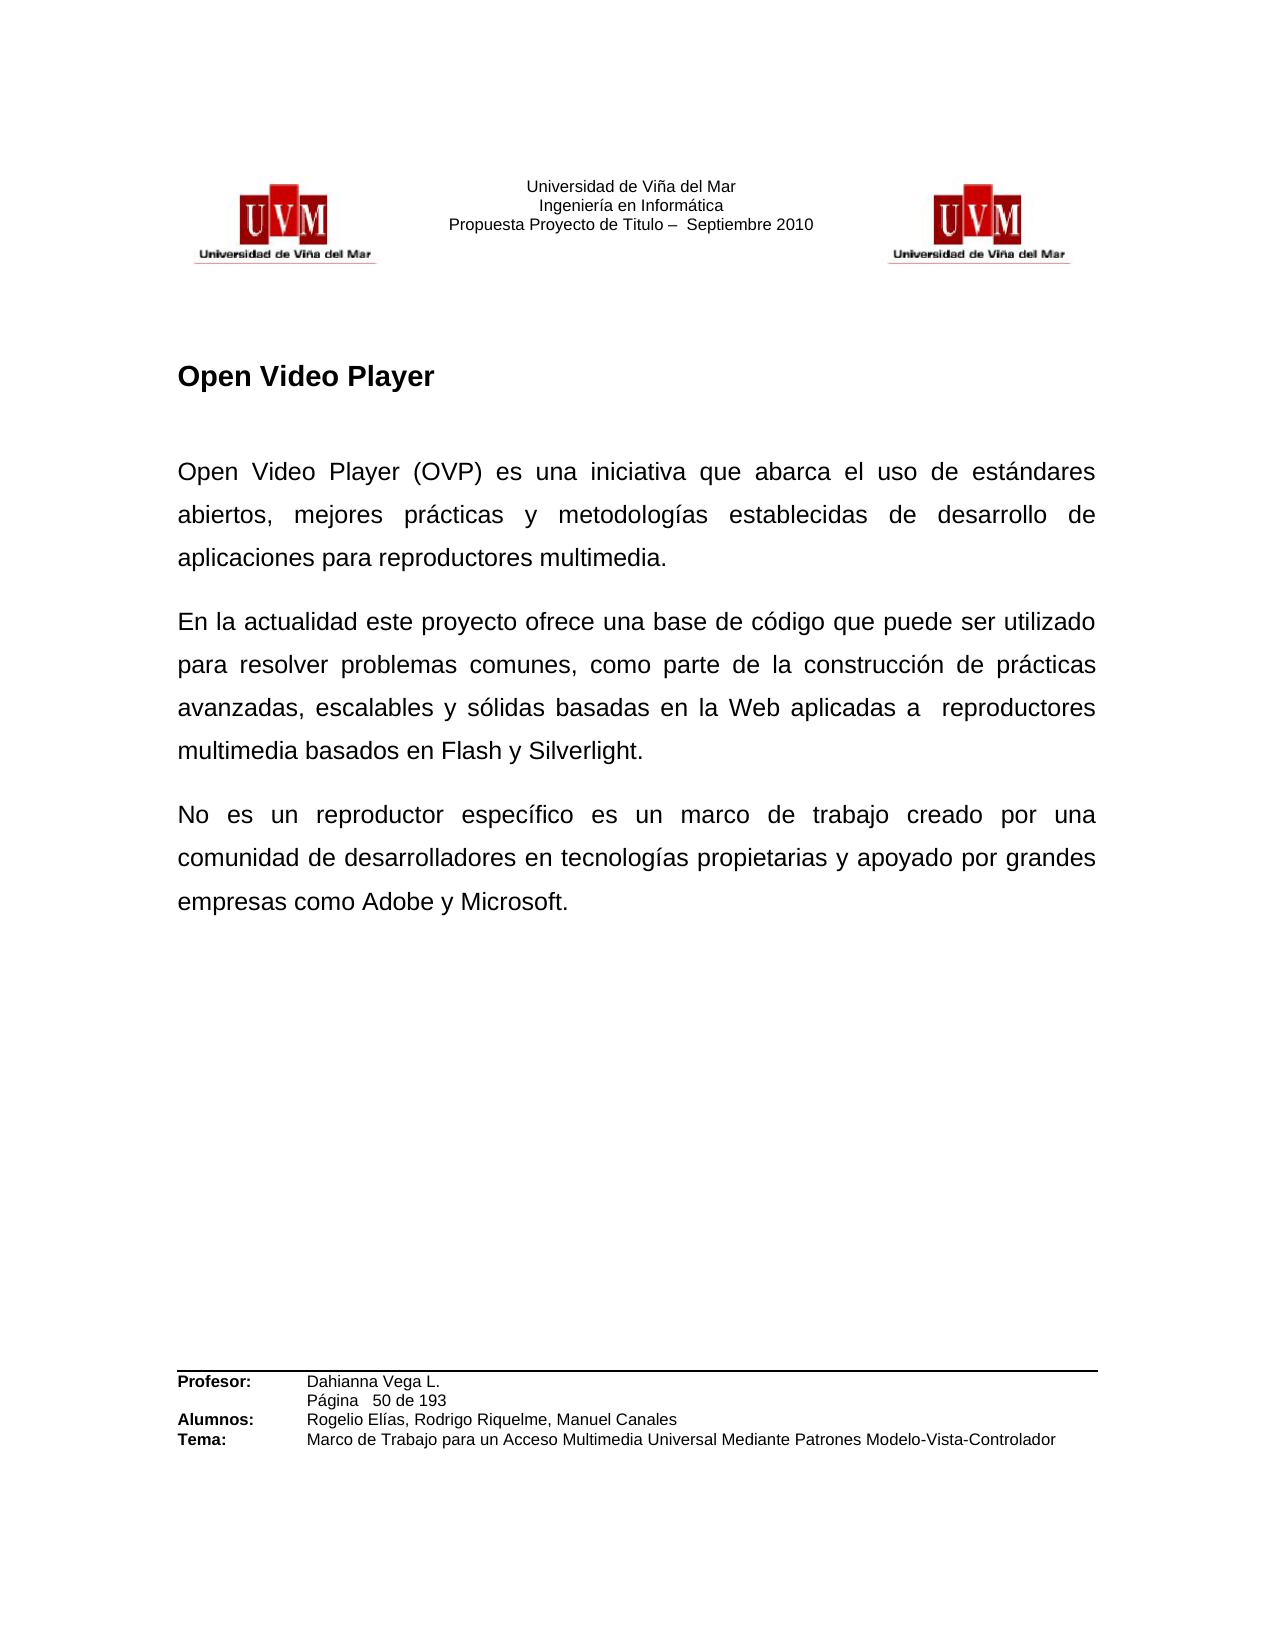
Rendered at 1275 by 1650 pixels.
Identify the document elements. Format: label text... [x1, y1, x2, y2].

text No es un reproductor específico es un marco de trabajo creado por una comunidad de desarrolladores en tecnologías propietarias y apoyado por grandes empresas como Adobe y Microsoft. [177, 800, 1098, 915]
text Open Video Player (OVP) es una iniciativa que abarca el uso de estándares abiertos, mejores prácticas y metodologías establecidas de desarrollo de aplicaciones para reproductores multimedia. [177, 457, 1098, 572]
text En la actualidad este proyecto ofrece una base de código que puede ser utilizado para resolver problemas comunes, como parte de la construcción de prácticas avanzadas, escalables y sólidas basadas en la Web aplicadas a reproductores multimedia basados en Flash y Silverlight. [177, 607, 1098, 765]
picture [871, 176, 1084, 267]
subtitle Open Video Player [177, 359, 1098, 392]
picture [177, 176, 390, 267]
